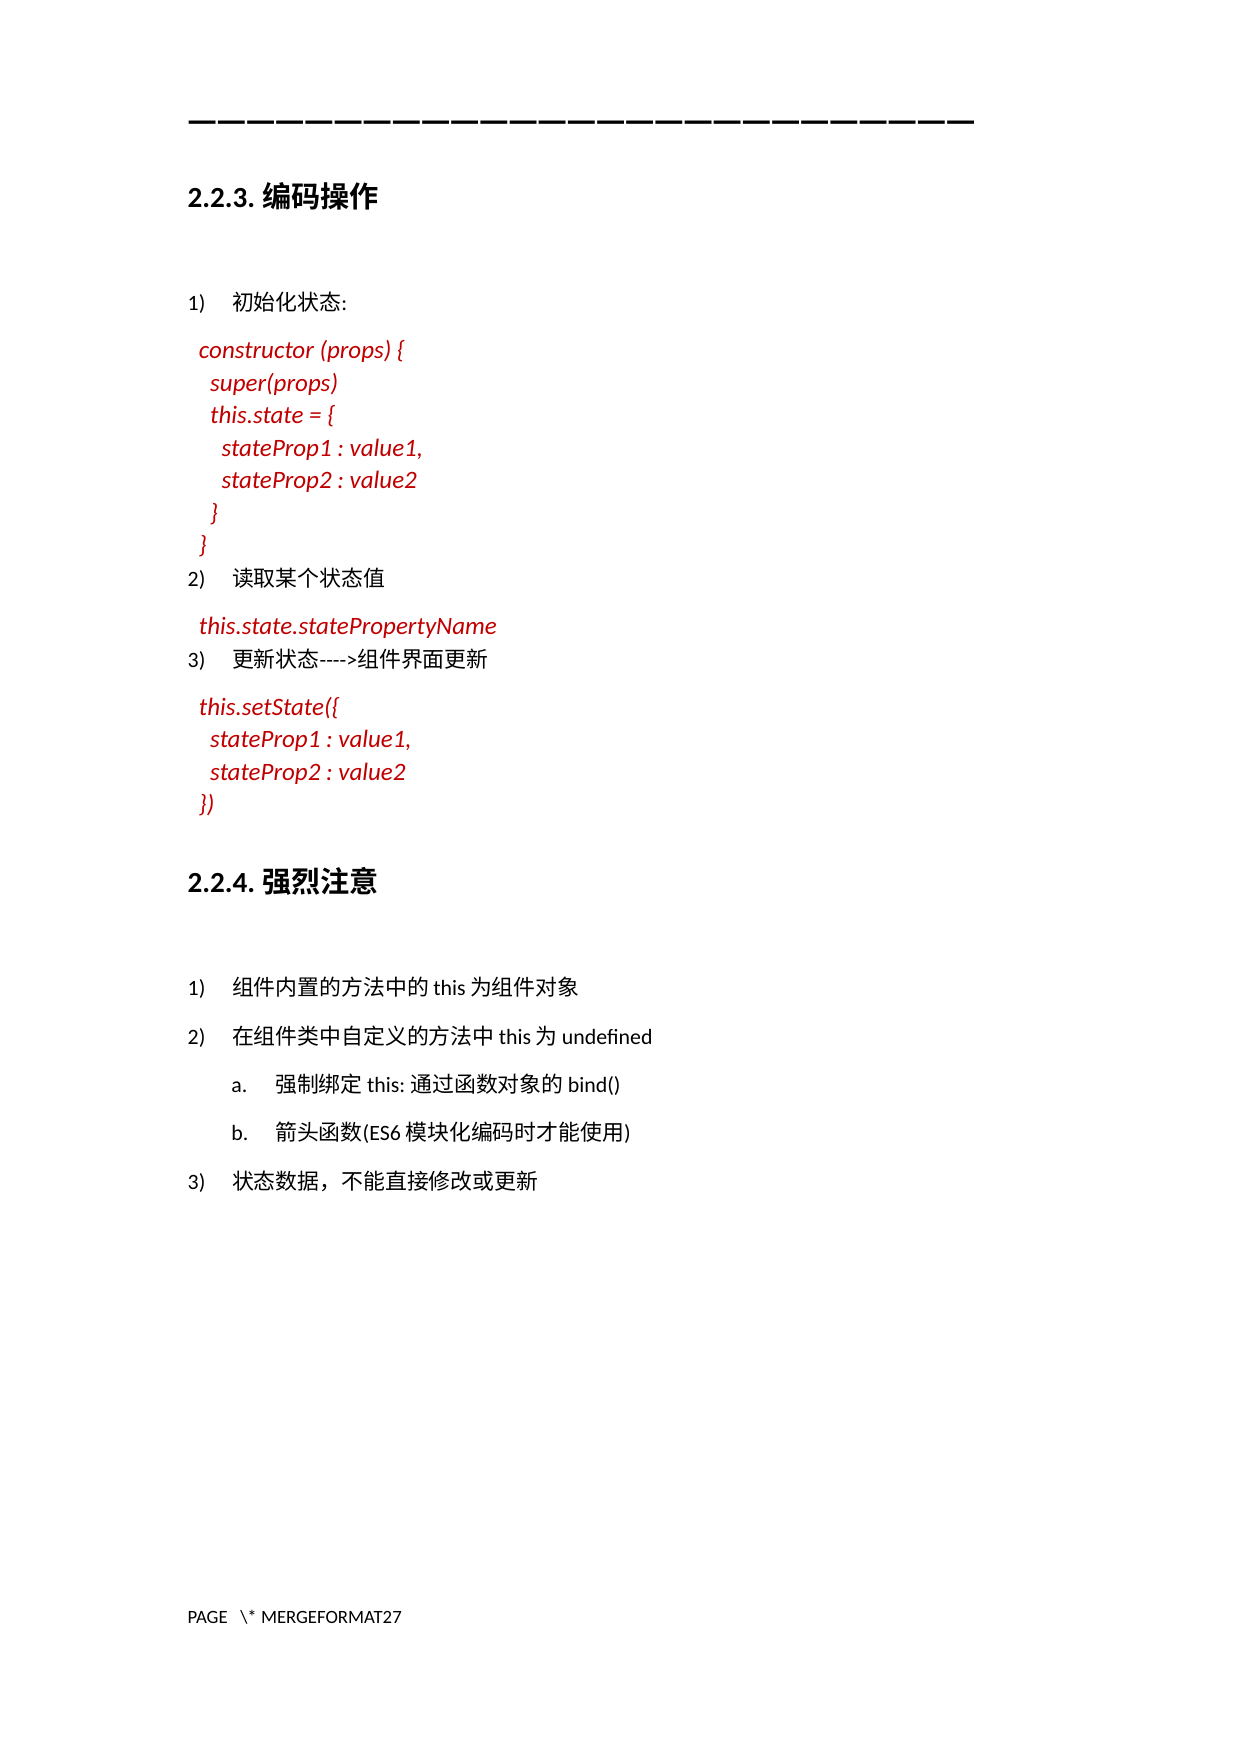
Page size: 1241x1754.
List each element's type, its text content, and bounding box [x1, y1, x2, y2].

text stateProp2 : value2 [187, 463, 1053, 496]
text this.state = { [187, 398, 1053, 431]
list 组件内置的方法中的this为组件对象 [187, 970, 1053, 1002]
text stateProp1 : value1, [187, 431, 1053, 463]
text constructor (props) { [187, 333, 1053, 366]
text stateProp2 : value2 [187, 755, 1053, 787]
subtitle 2.2.3. 编码操作 [187, 162, 1053, 227]
list 状态数据，不能直接修改或更新 [187, 1163, 1053, 1196]
text }) [187, 787, 1053, 820]
text } [187, 528, 1053, 561]
list 强制绑定this: 通过函数对象的bind() [231, 1067, 1053, 1099]
list 在组件类中自定义的方法中this为undefined [187, 1018, 1053, 1051]
text stateProp1 : value1, [187, 722, 1053, 755]
text this.state.statePropertyName [187, 609, 1053, 642]
list 更新状态---->组件界面更新 [187, 642, 1053, 674]
subtitle 2.2.4. 强烈注意 [187, 847, 1053, 912]
text super(props) [187, 366, 1053, 398]
list 读取某个状态值 [187, 561, 1053, 593]
text this.setState({ [187, 690, 1053, 722]
list 初始化状态: [187, 285, 1053, 317]
list 箭头函数(ES6模块化编码时才能使用) [231, 1115, 1053, 1147]
text } [187, 496, 1053, 528]
